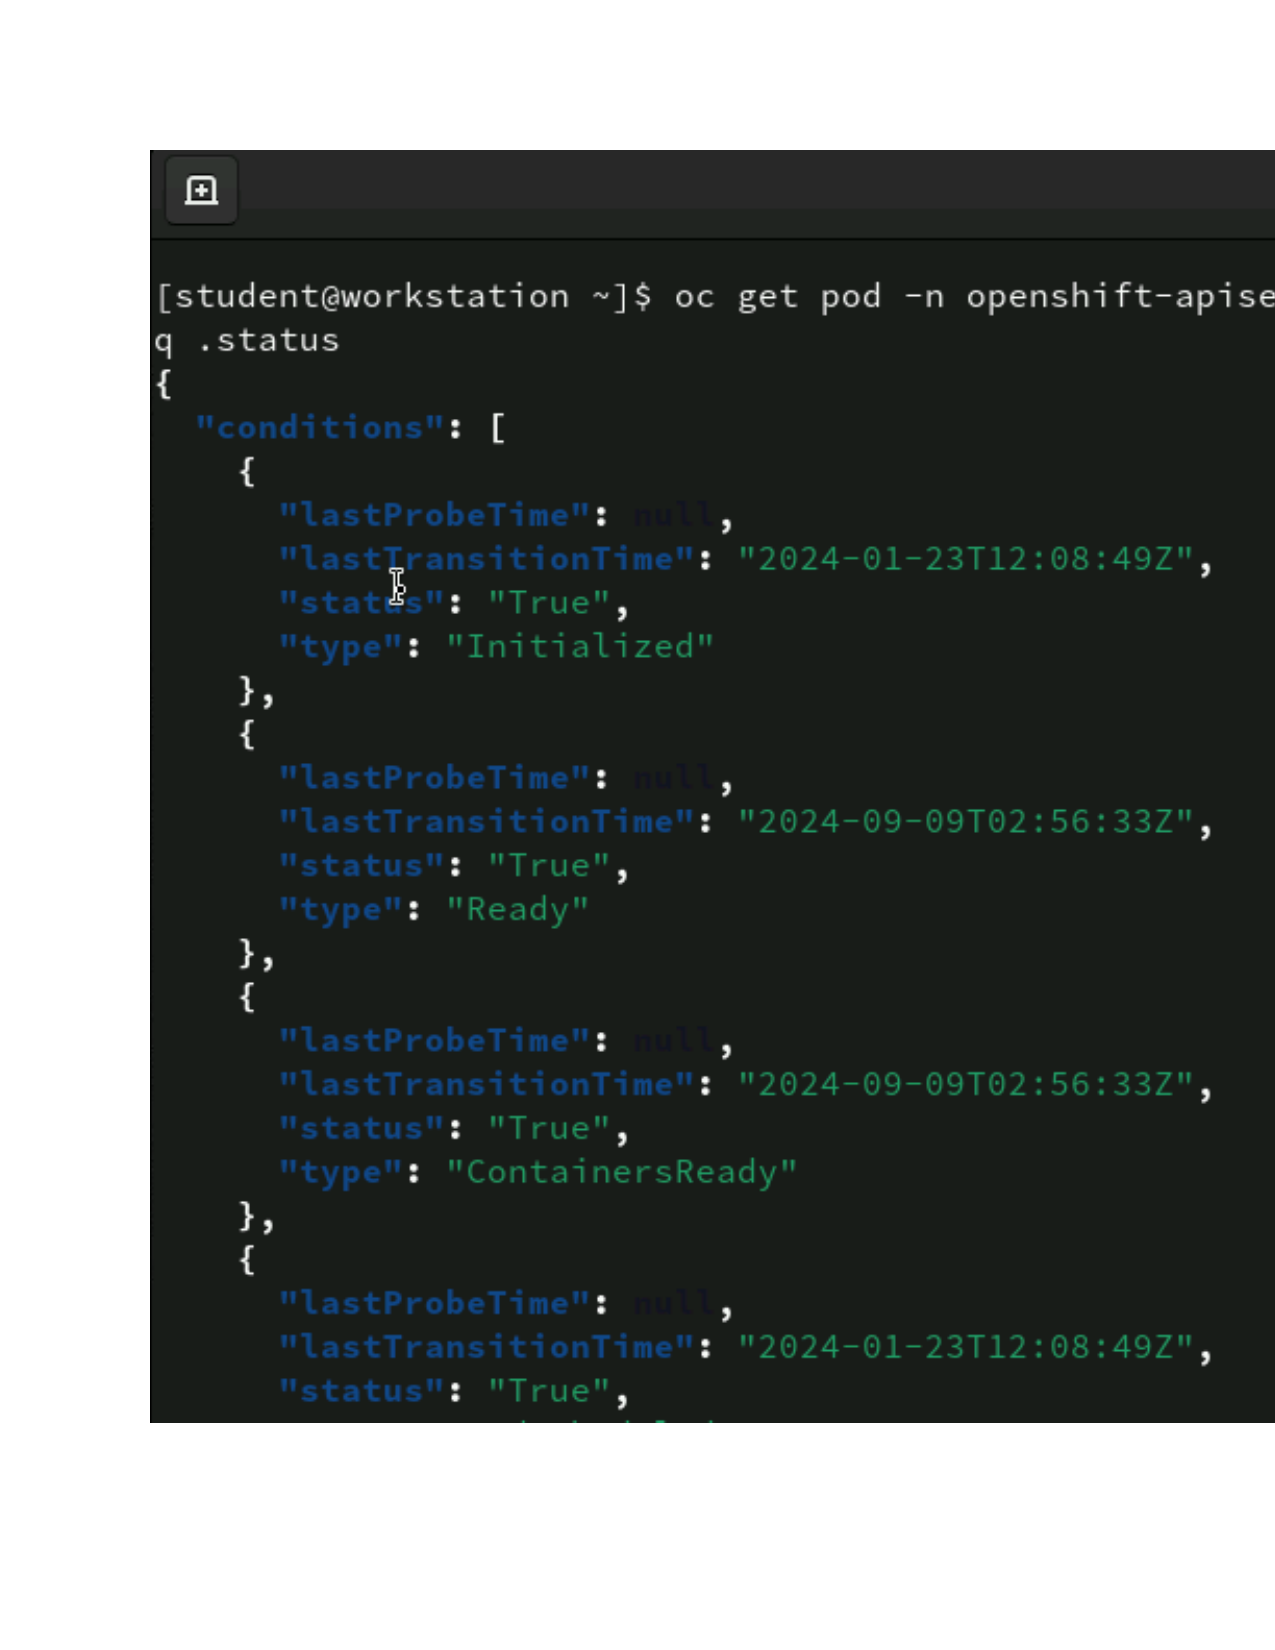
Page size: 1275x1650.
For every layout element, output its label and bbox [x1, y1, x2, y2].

picture [150, 150, 1275, 1423]
